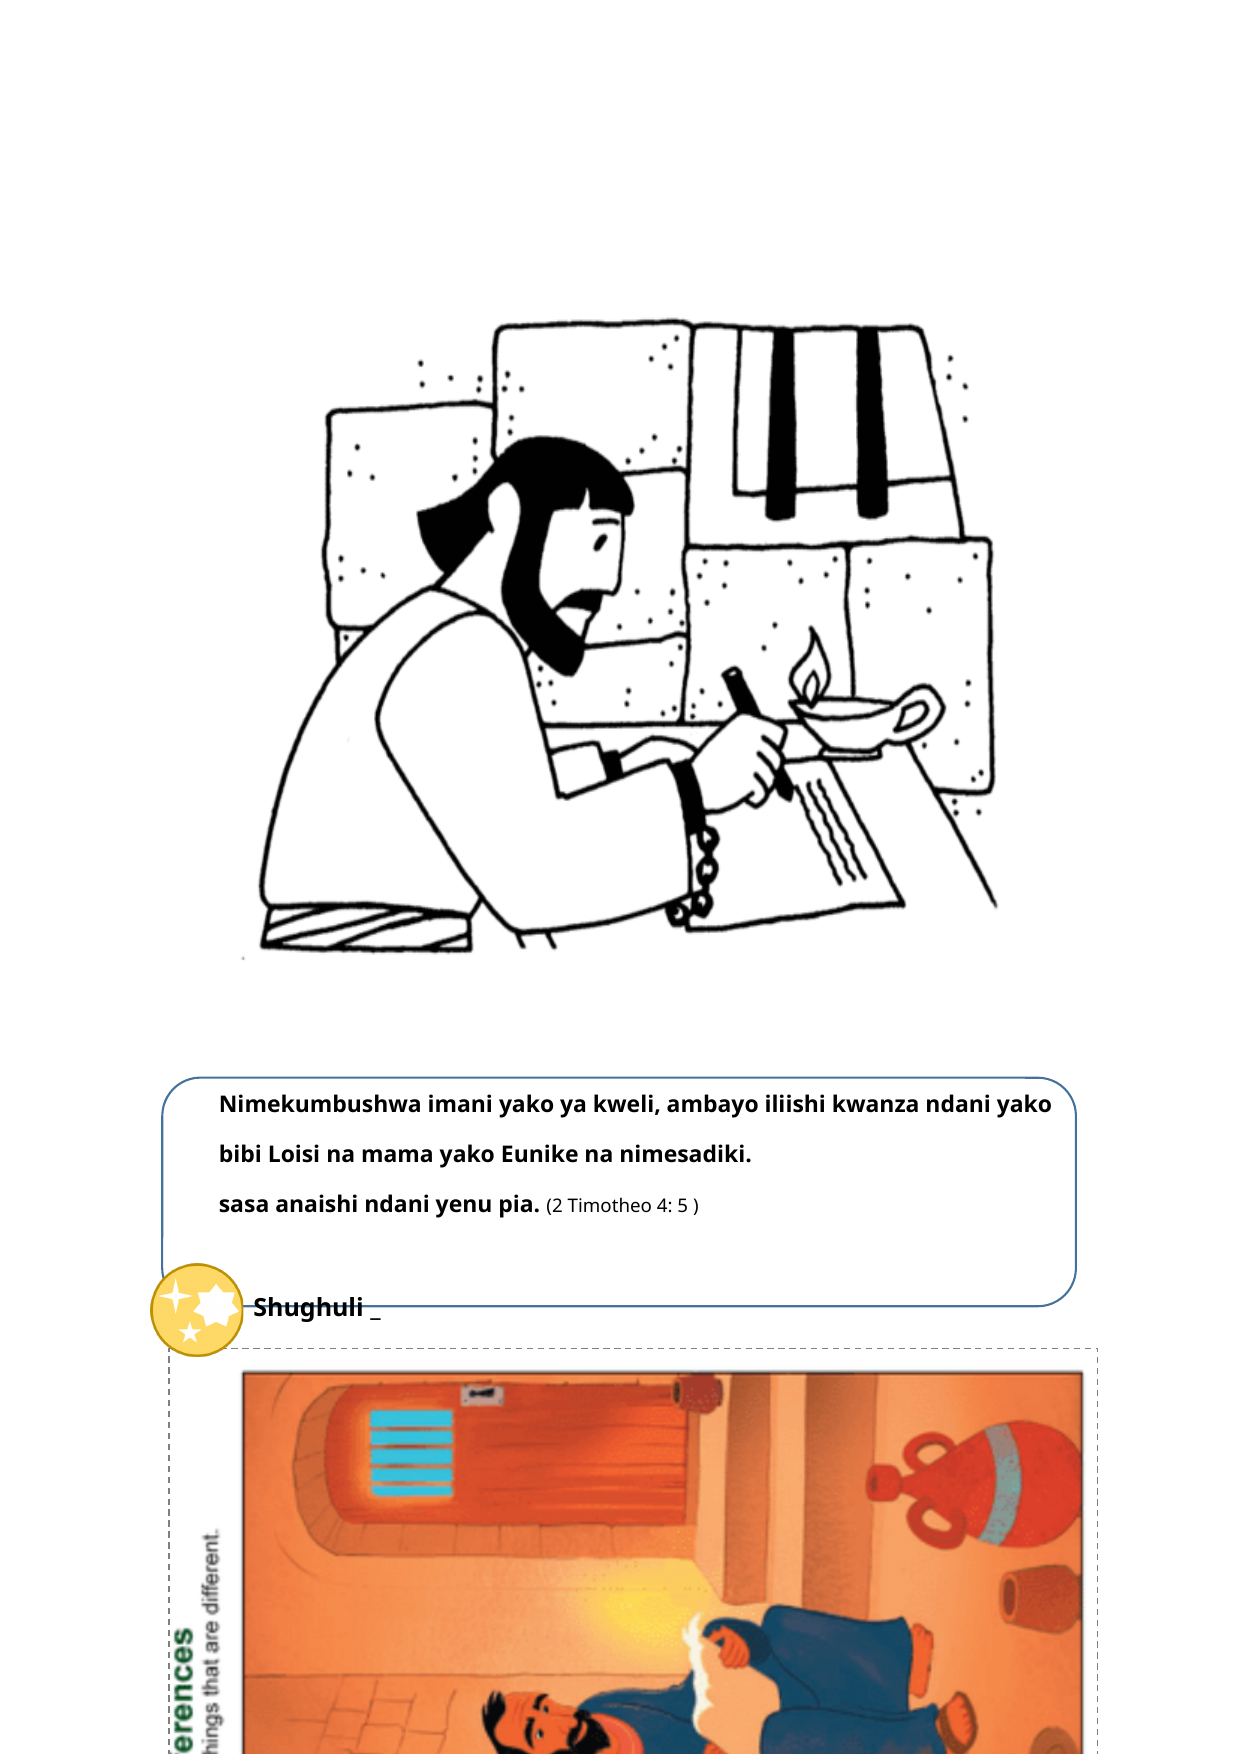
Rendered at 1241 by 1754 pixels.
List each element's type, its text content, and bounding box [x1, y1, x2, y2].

text sasa anaishi ndani yenu pia. (2 Timotheo 4: 5 ) [150, 1188, 1090, 1220]
picture [150, 1263, 1097, 1754]
picture [150, 273, 1123, 982]
text Shughuli _ [244, 1289, 1090, 1323]
text bibi Loisi na mama yako Eunike na nimesadiki. [150, 1138, 1090, 1169]
text Nimekumbushwa imani yako ya kweli, ambayo iliishi kwanza ndani yako [150, 1088, 1090, 1119]
